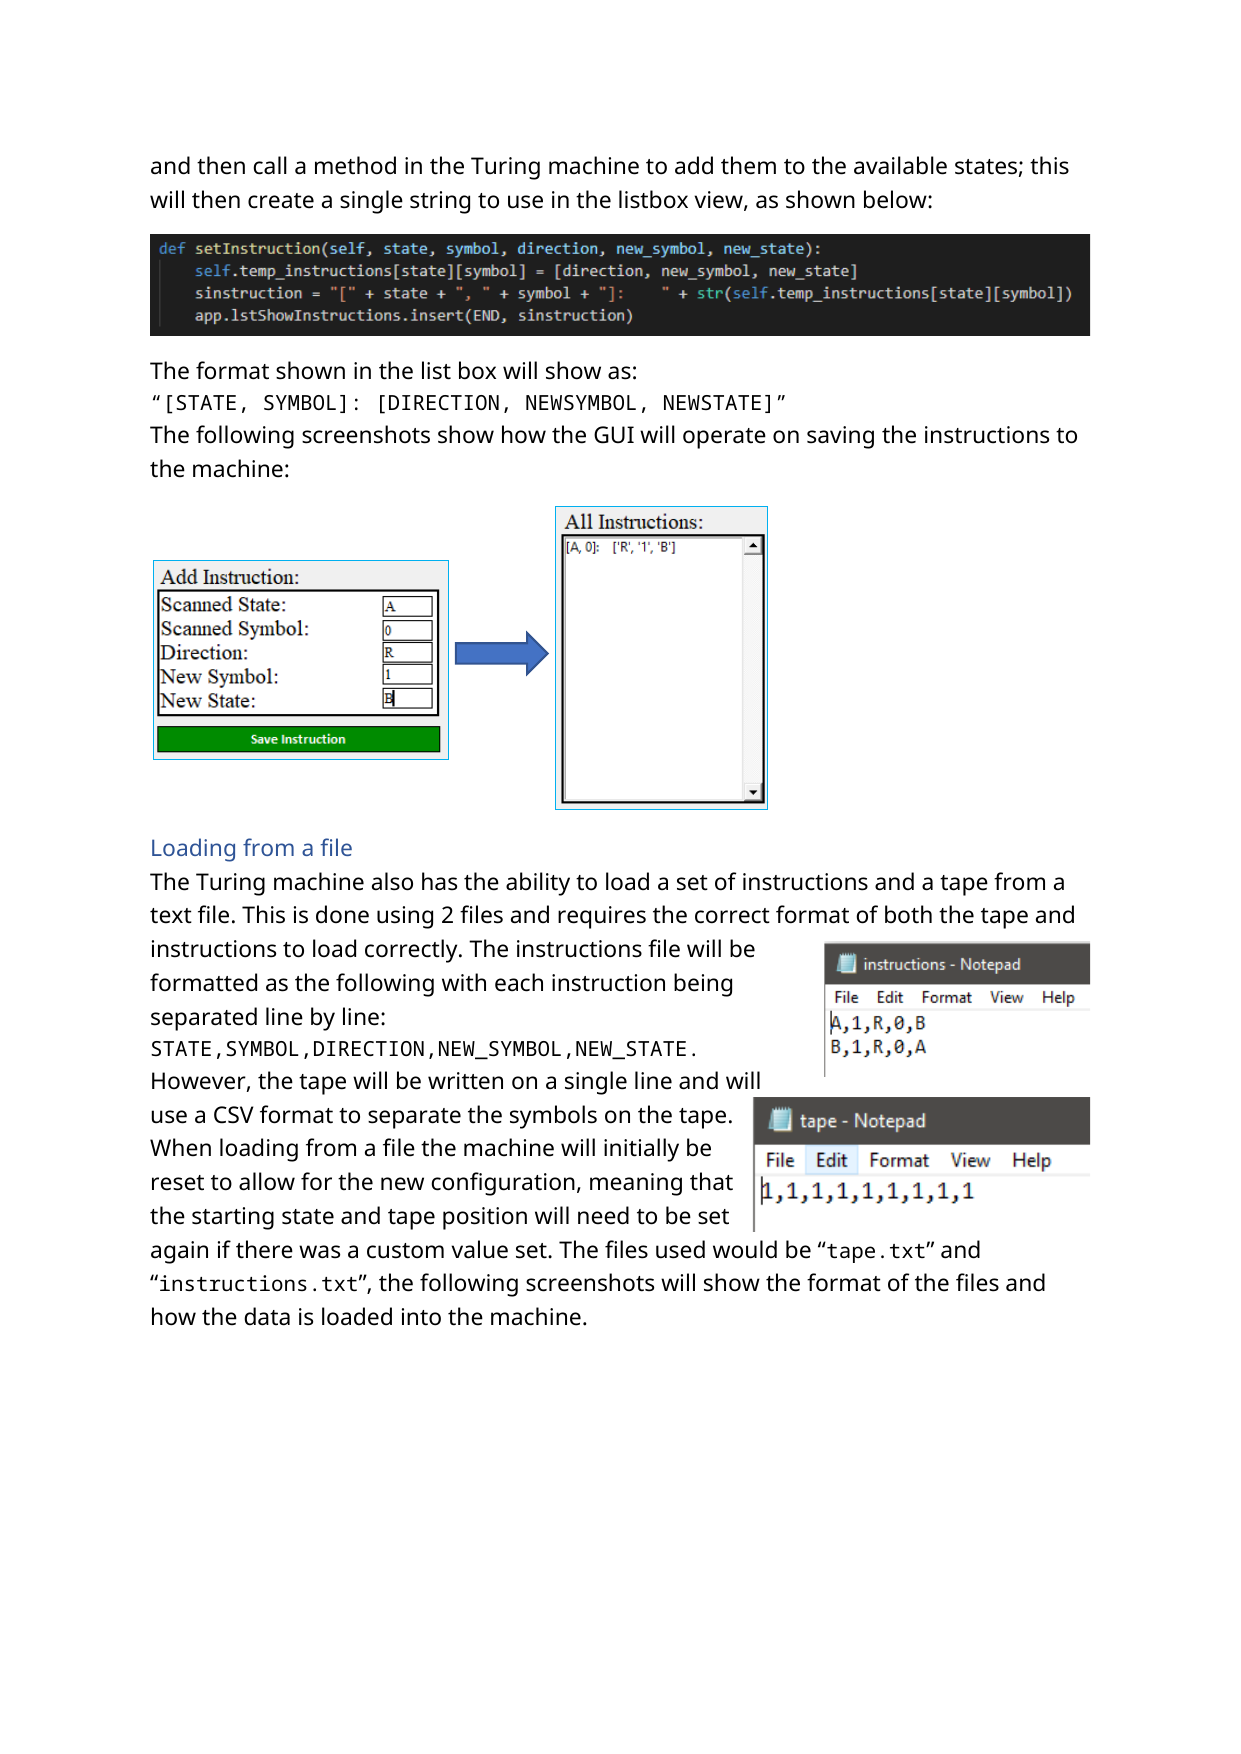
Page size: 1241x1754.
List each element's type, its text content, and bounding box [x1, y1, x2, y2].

picture [155, 562, 447, 758]
picture [150, 234, 1091, 336]
picture [752, 1097, 1091, 1232]
subtitle Loading from a file [150, 832, 1090, 863]
picture [557, 508, 766, 808]
text The format shown in the list box will show as: “[STATE, SYMBOL]: [DIRECTION, NEWSYMBOL, NEWSTATE]” The following screenshots show how the GUI will operate on saving the instructions to the machine: [150, 354, 1090, 484]
picture [824, 941, 1091, 1077]
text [150, 150, 1090, 215]
text The Turing machine also has the ability to load a set of instructions and a tape from a text file. This is done using 2 files and requires the correct format of both the tape and instructions to load correctly. The instructions file will be formatted as the following with each instruction being separated line by line: STATE,SYMBOL,DIRECTION,NEW_SYMBOL,NEW_STATE. However, the tape will be written on a single line and will use a CSV format to separate the symbols on the tape. When loading from a file the machine will initially be reset to allow for the new configuration, meaning that the starting state and tape position will need to be set again if there was a custom value set. The files used would be “tape.txt” and “instructions.txt”, the following screenshots will show the format of the files and how the data is loaded into the machine. [150, 866, 1090, 1332]
